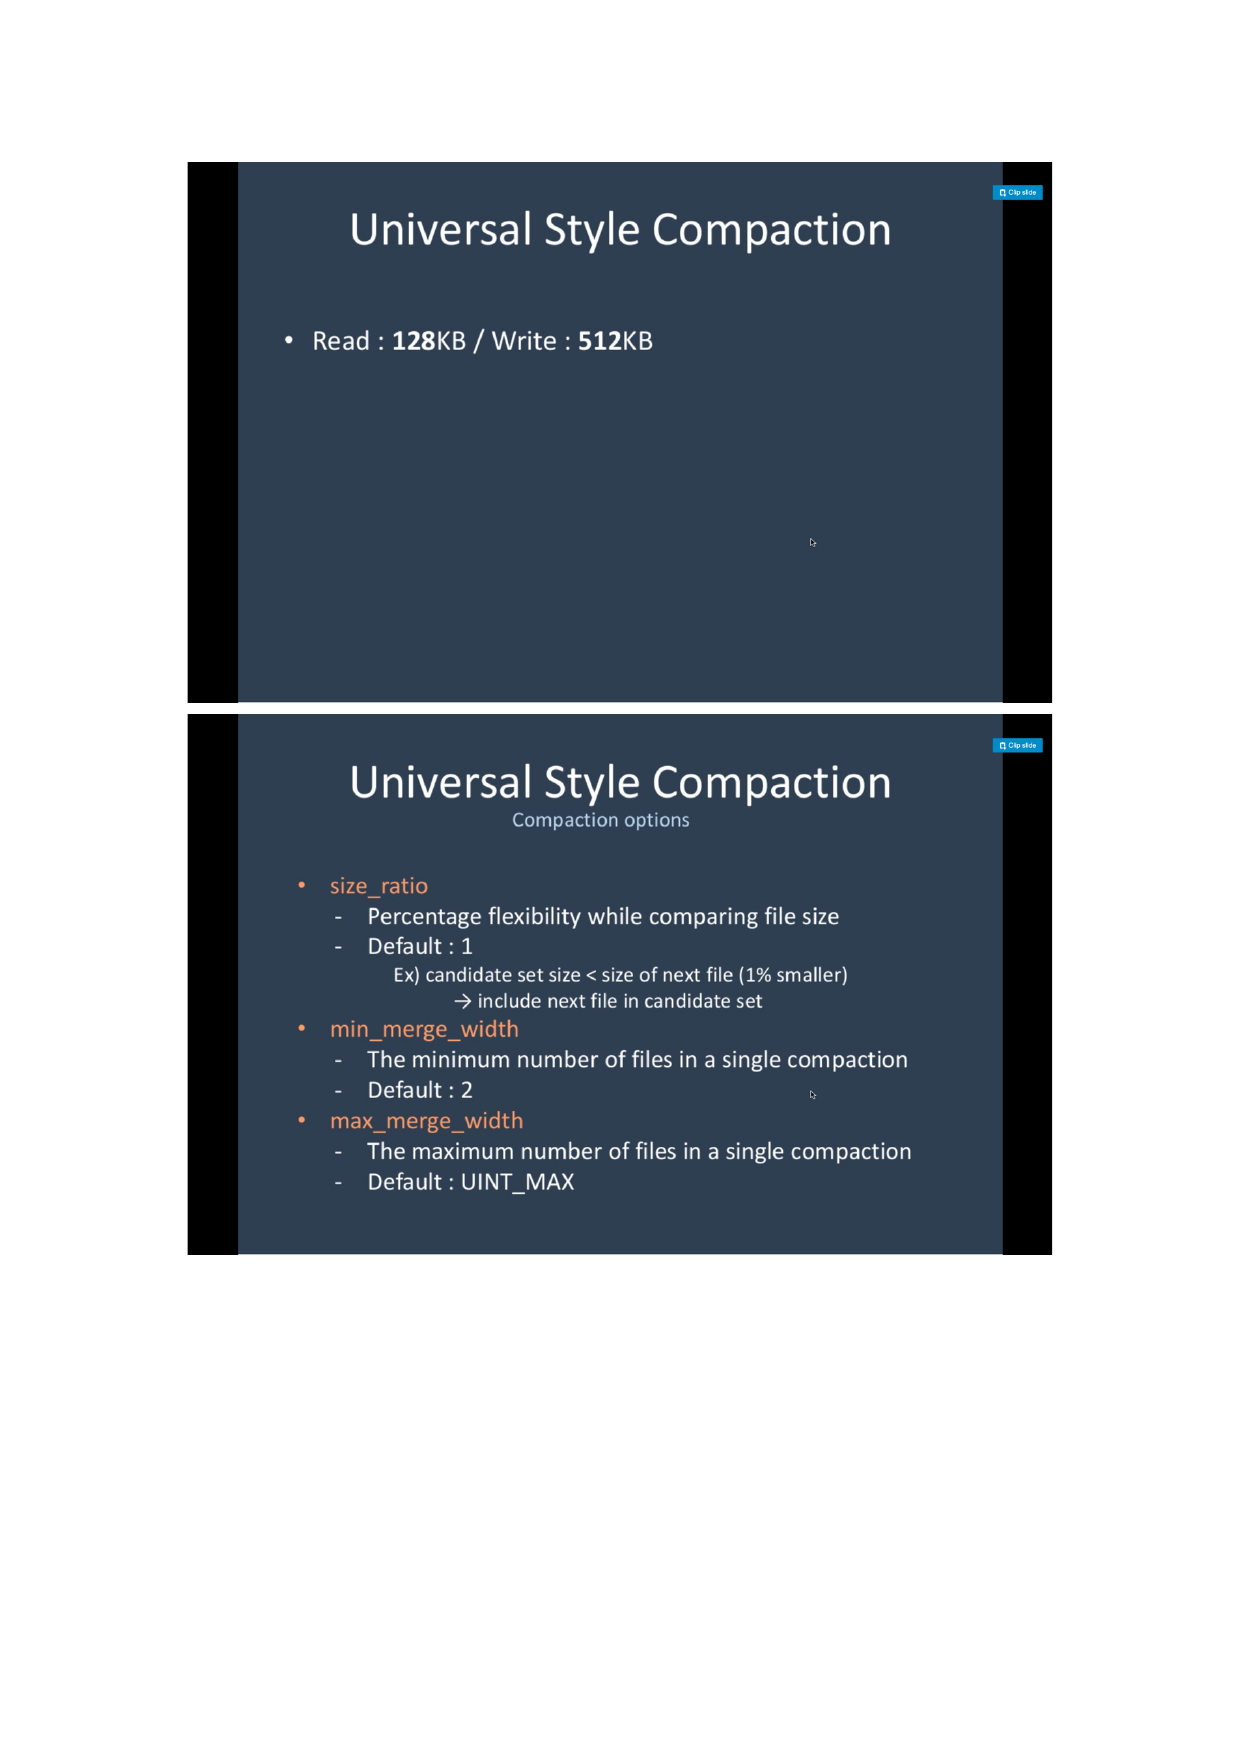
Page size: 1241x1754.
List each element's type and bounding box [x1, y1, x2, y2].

picture [187, 162, 1053, 703]
picture [187, 714, 1053, 1255]
